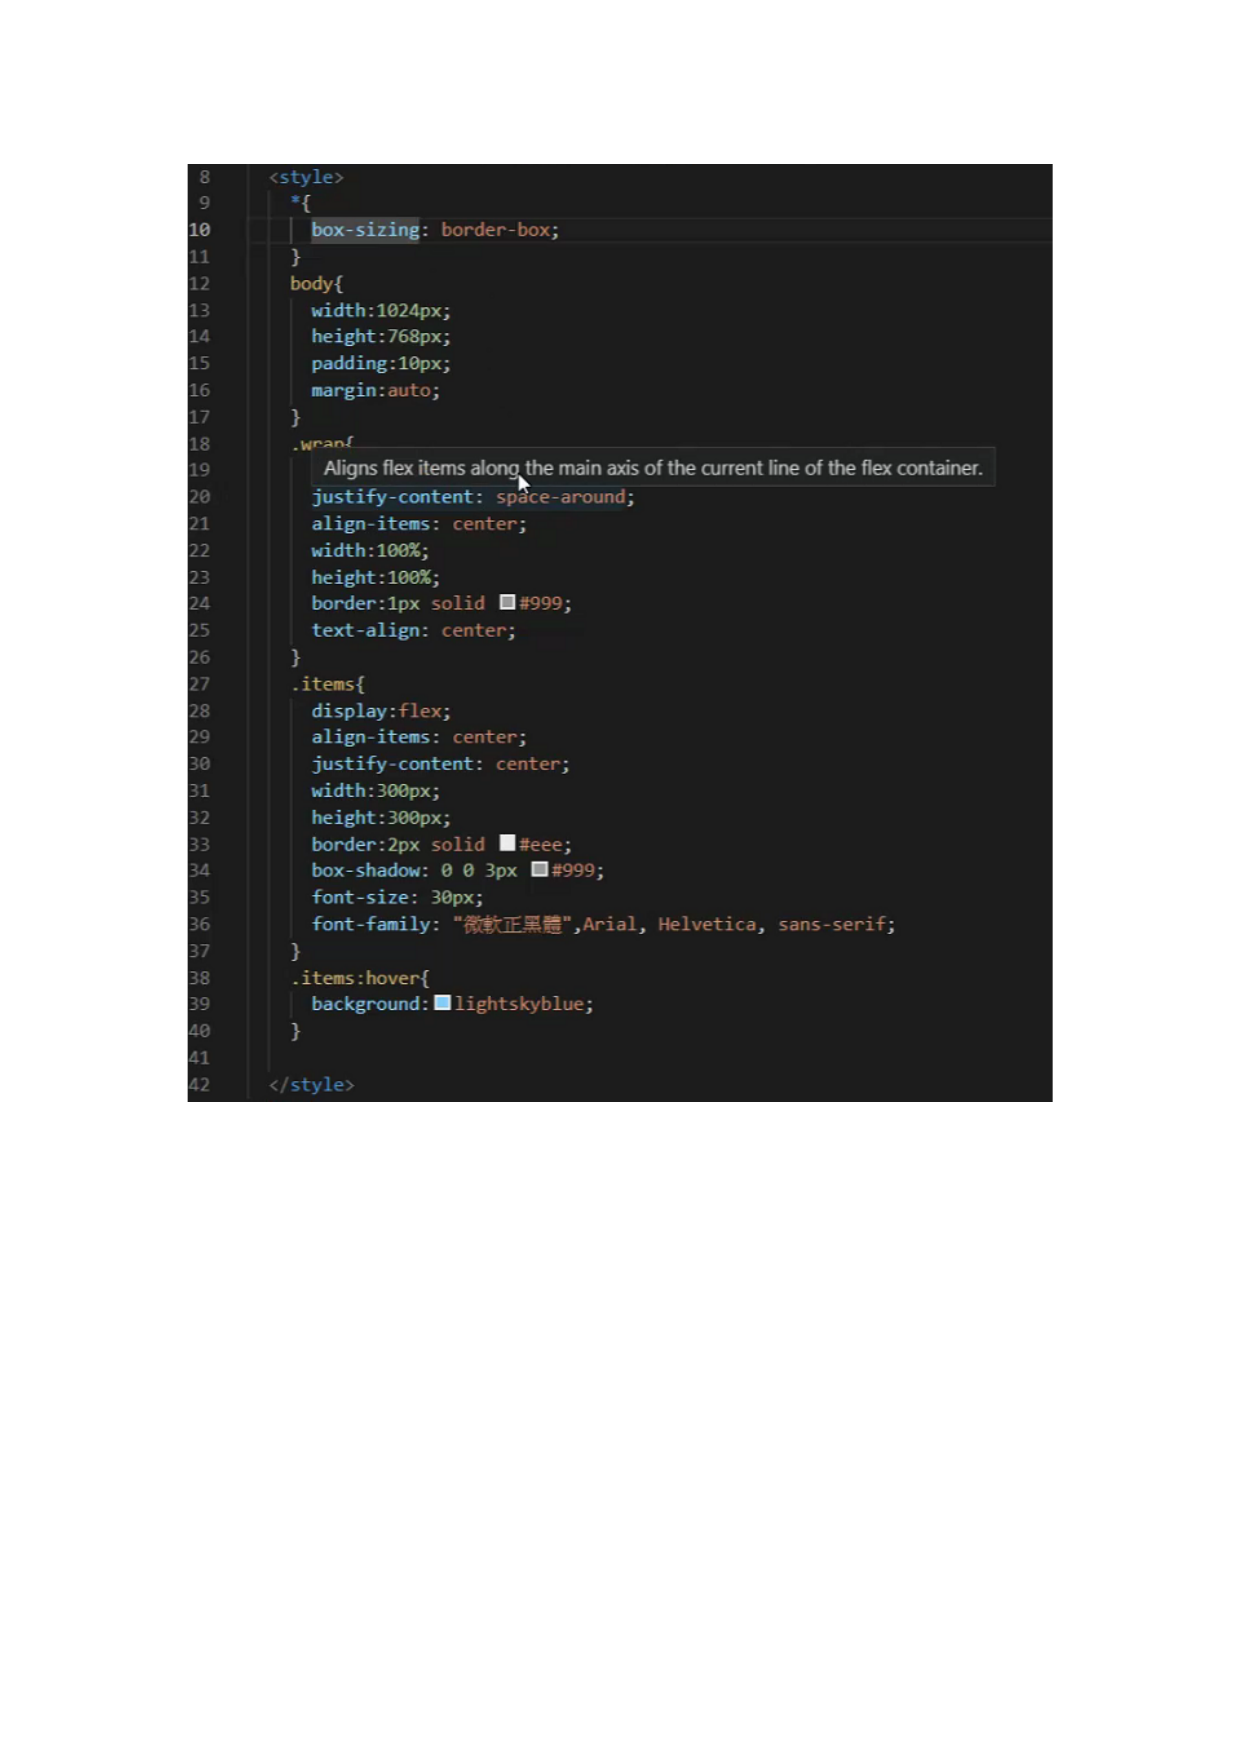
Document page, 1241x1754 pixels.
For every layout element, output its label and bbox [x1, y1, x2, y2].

picture [187, 164, 1053, 1102]
